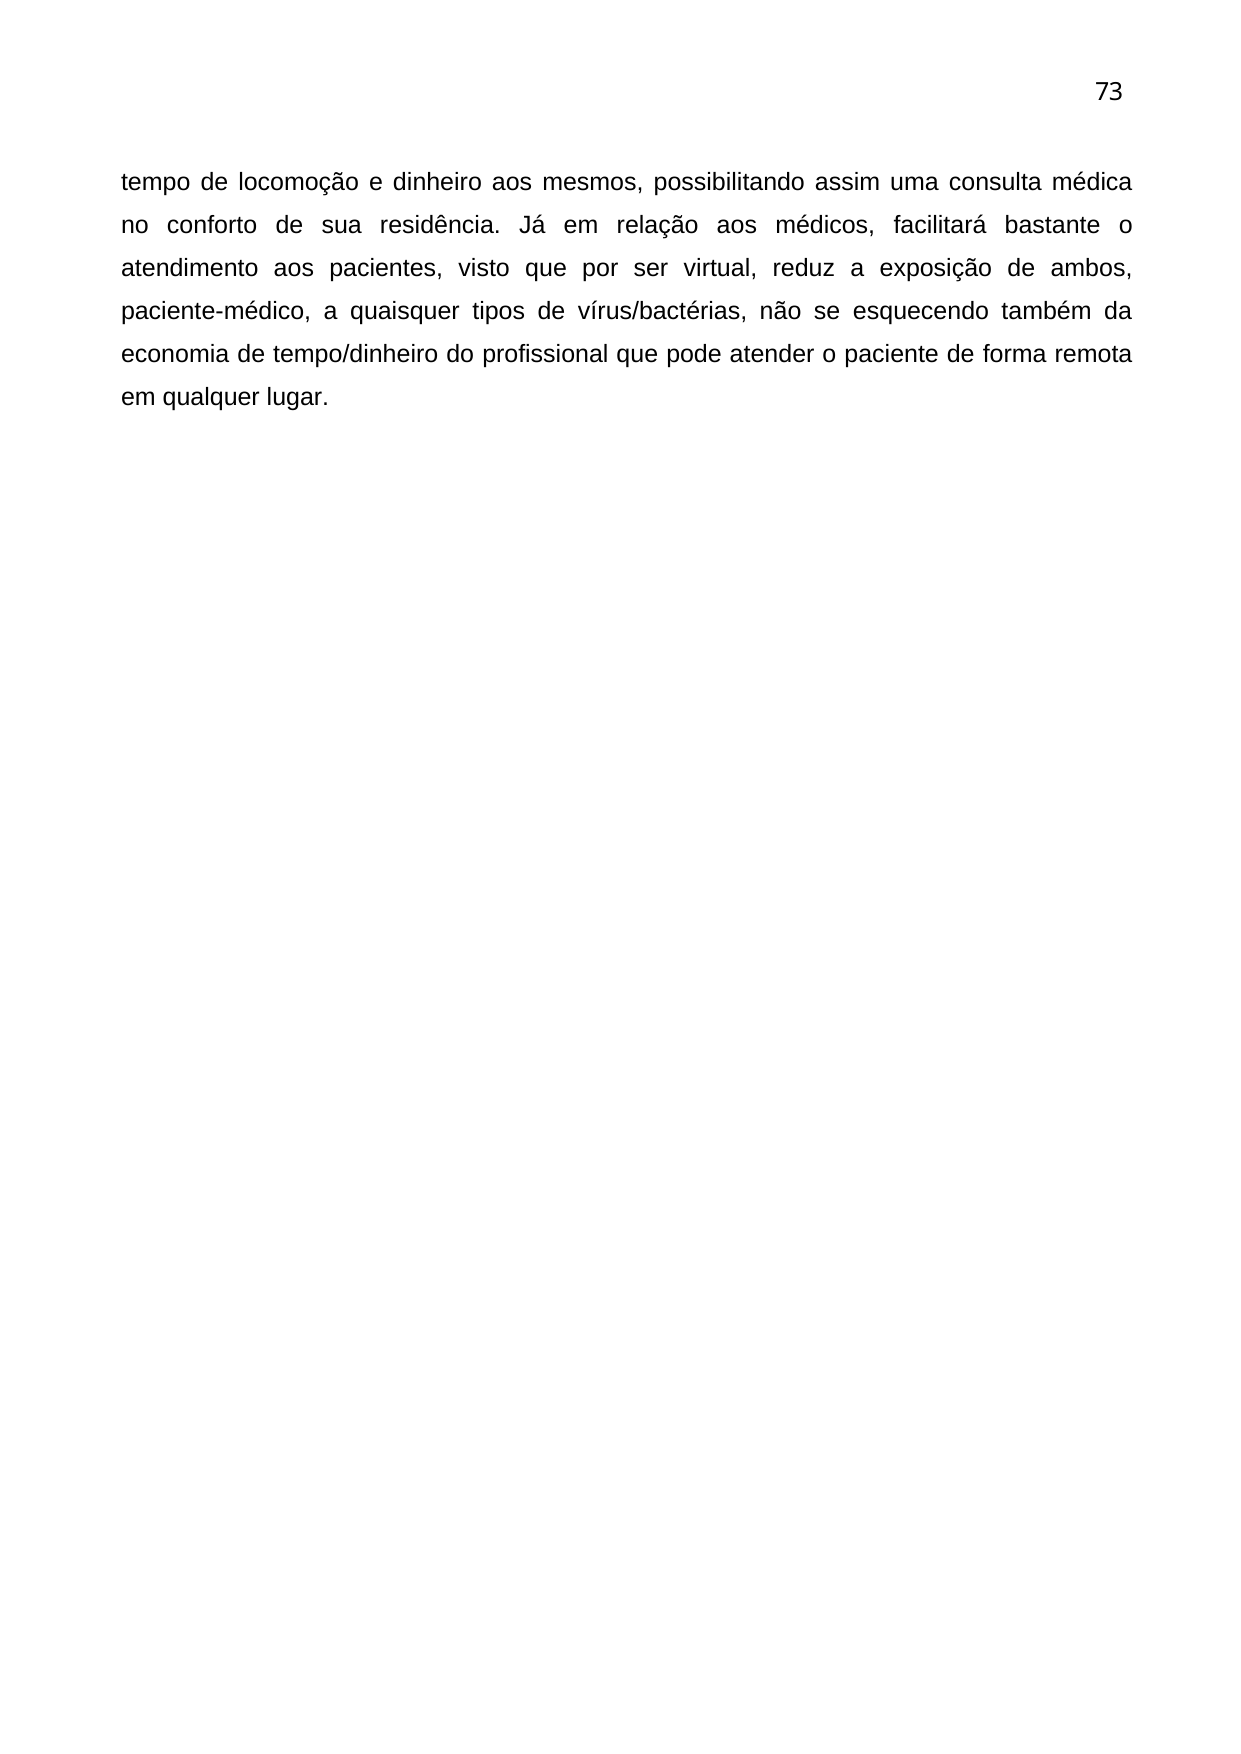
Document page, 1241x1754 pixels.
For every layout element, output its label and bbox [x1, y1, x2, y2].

text [121, 167, 1134, 411]
